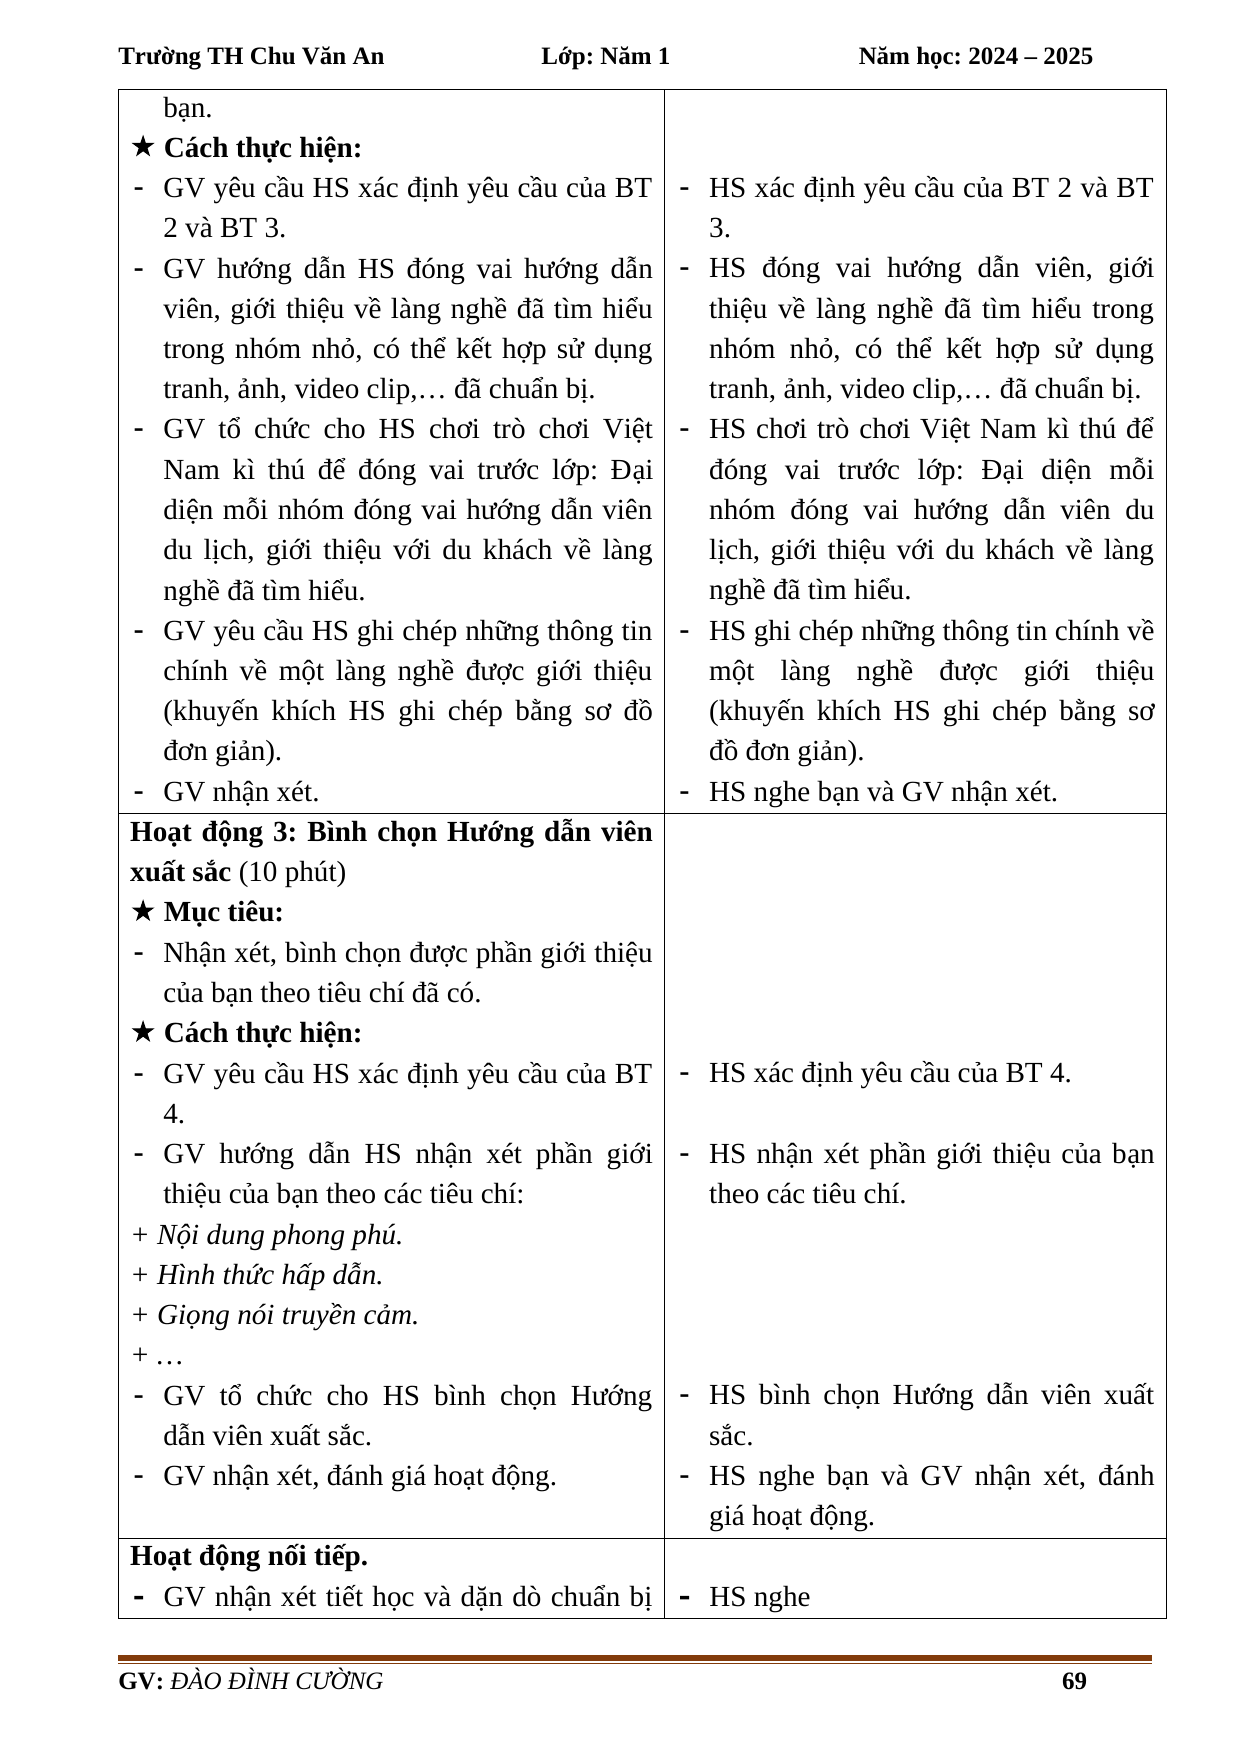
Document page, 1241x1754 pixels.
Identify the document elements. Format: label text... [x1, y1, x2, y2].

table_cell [119, 90, 664, 813]
table_cell Hoạt động 3: Bình chọn Hướng dẫn viên xuất sắc (10 phút) Mục tiêu: Nhận xét, bình chọn được phần giới thiệu của bạn theo tiêu chí đã có. Cách thực hiện: GV yêu cầu HS xác định yêu cầu của BT 4. GV hướng dẫn HS nhận xét phần giới thiệu của bạn theo các tiêu chí: + Nội dung phong phú. + Hình thức hấp dẫn. + Giọng nói truyền cảm. + … GV tổ chức cho HS bình chọn Hướng dẫn viên xuất sắc. GV nhận xét, đánh giá hoạt động. [119, 814, 664, 1537]
table_cell HS xác định yêu cầu của BT 4. HS nhận xét phần giới thiệu của bạn theo các tiêu chí. HS bình chọn Hướng dẫn viên xuất sắc. HS nghe bạn và GV nhận xét, đánh giá hoạt động. [665, 814, 1166, 1537]
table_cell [665, 90, 1166, 813]
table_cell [119, 1539, 664, 1618]
table_cell HS nghe [665, 1539, 1166, 1618]
